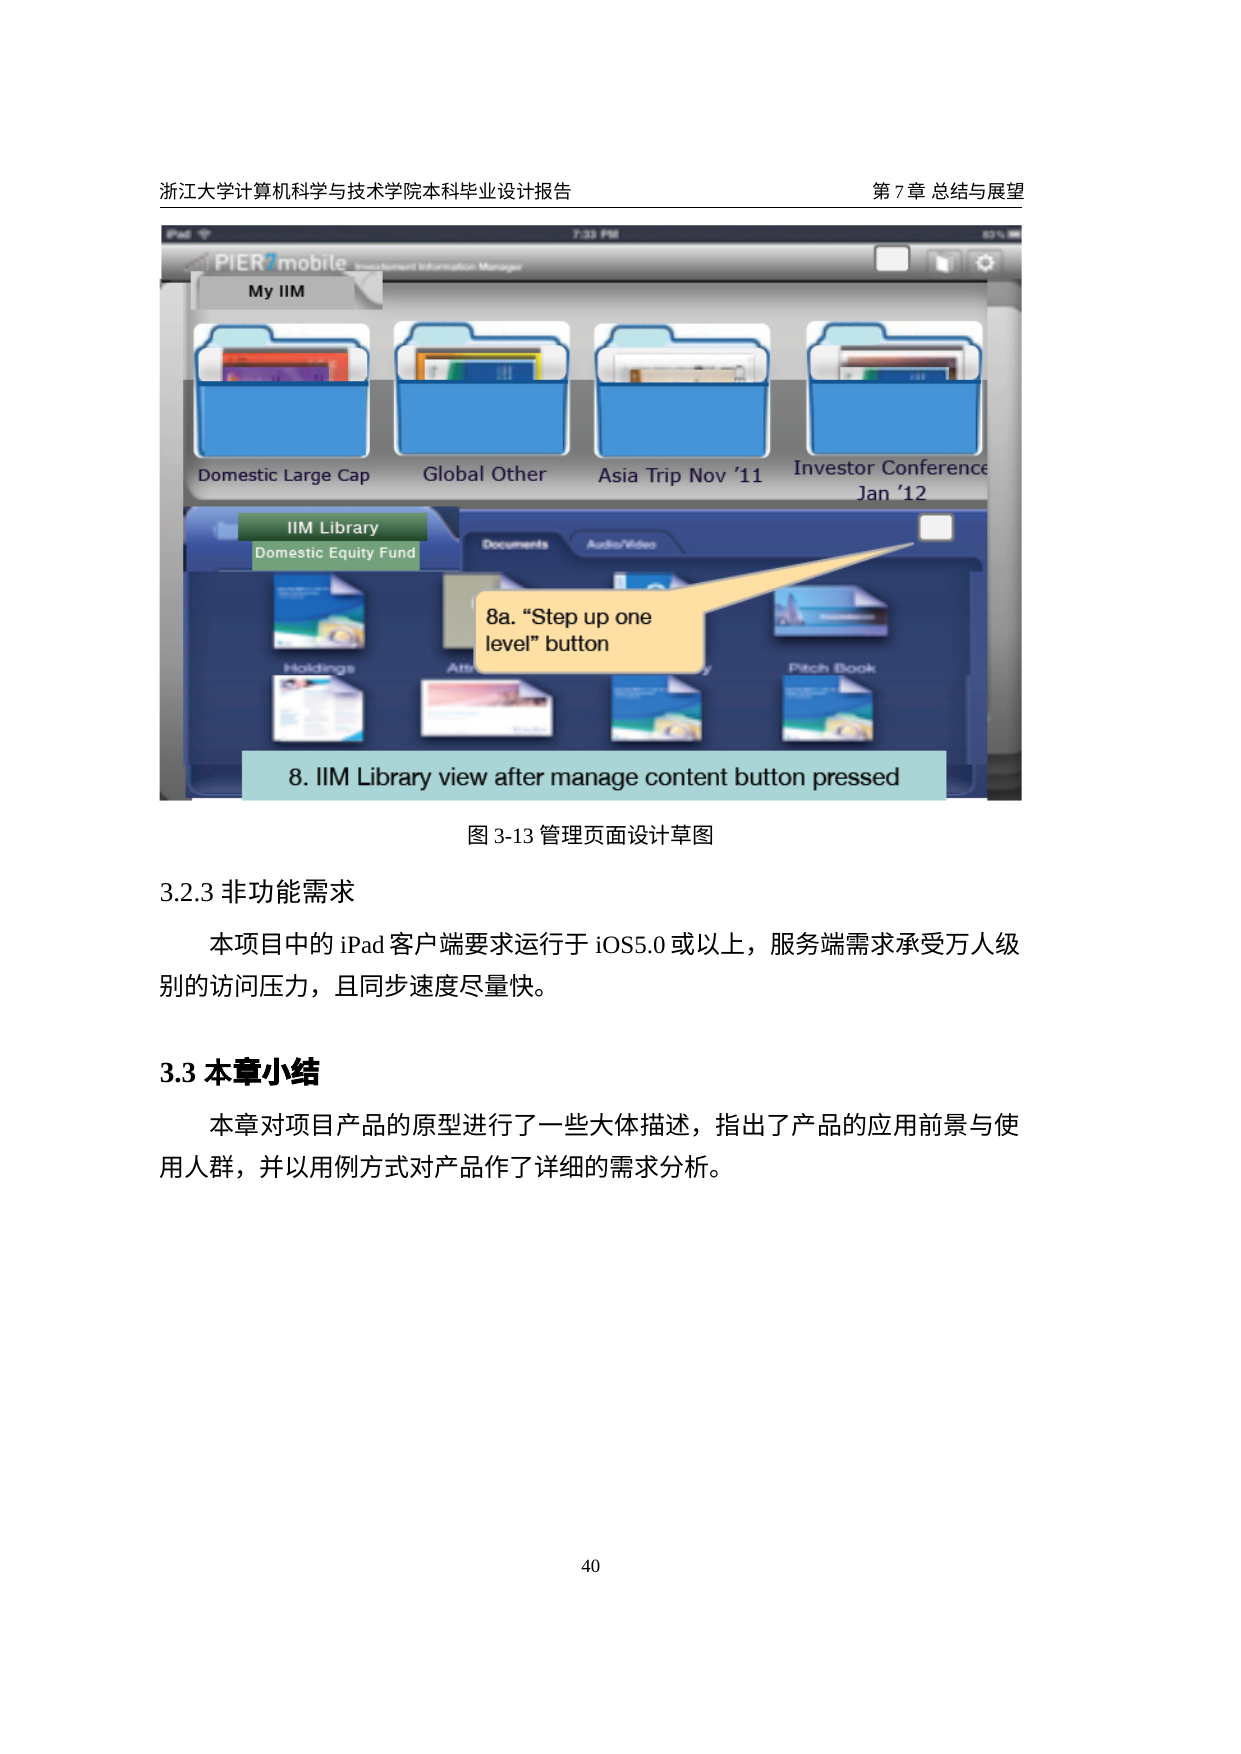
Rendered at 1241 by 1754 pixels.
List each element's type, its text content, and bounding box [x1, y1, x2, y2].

text 本章小结 [159, 1053, 1022, 1089]
text 非功能需求 [159, 874, 1022, 907]
text 本项目中的iPad客户端要求运行于iOS5.0或以上，服务端需求承受万人级别的访问压力，且同步速度尽量快。 [159, 920, 1022, 1003]
text 本章对项目产品的原型进行了一些大体描述，指出了产品的应用前景与使用人群，并以用例方式对产品作了详细的需求分析。 [159, 1101, 1022, 1184]
picture [159, 224, 1022, 802]
